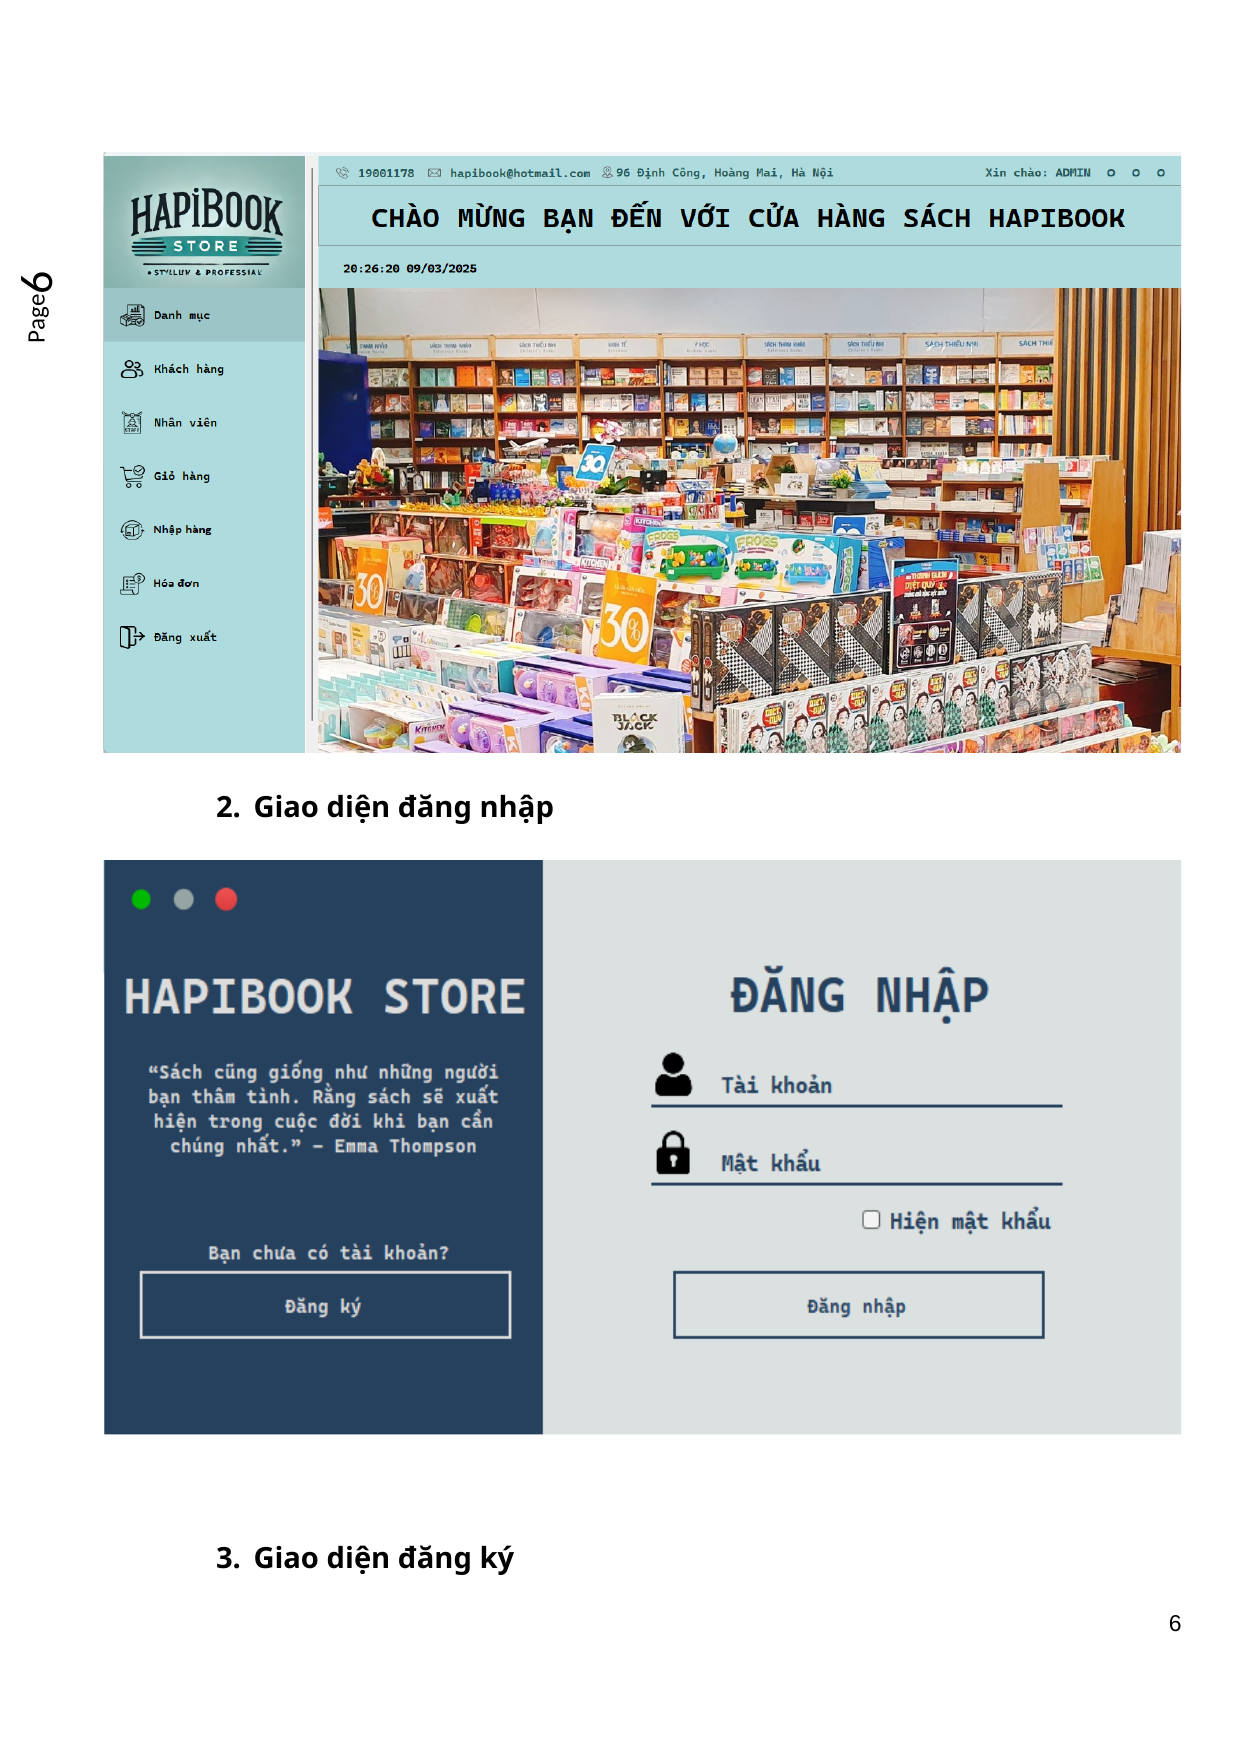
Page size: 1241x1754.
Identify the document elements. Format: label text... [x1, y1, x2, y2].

list Giao diện đăng nhập [216, 786, 1181, 826]
picture [103, 860, 1182, 1436]
list Giao diện đăng ký [216, 1537, 1181, 1577]
picture [103, 152, 1182, 753]
